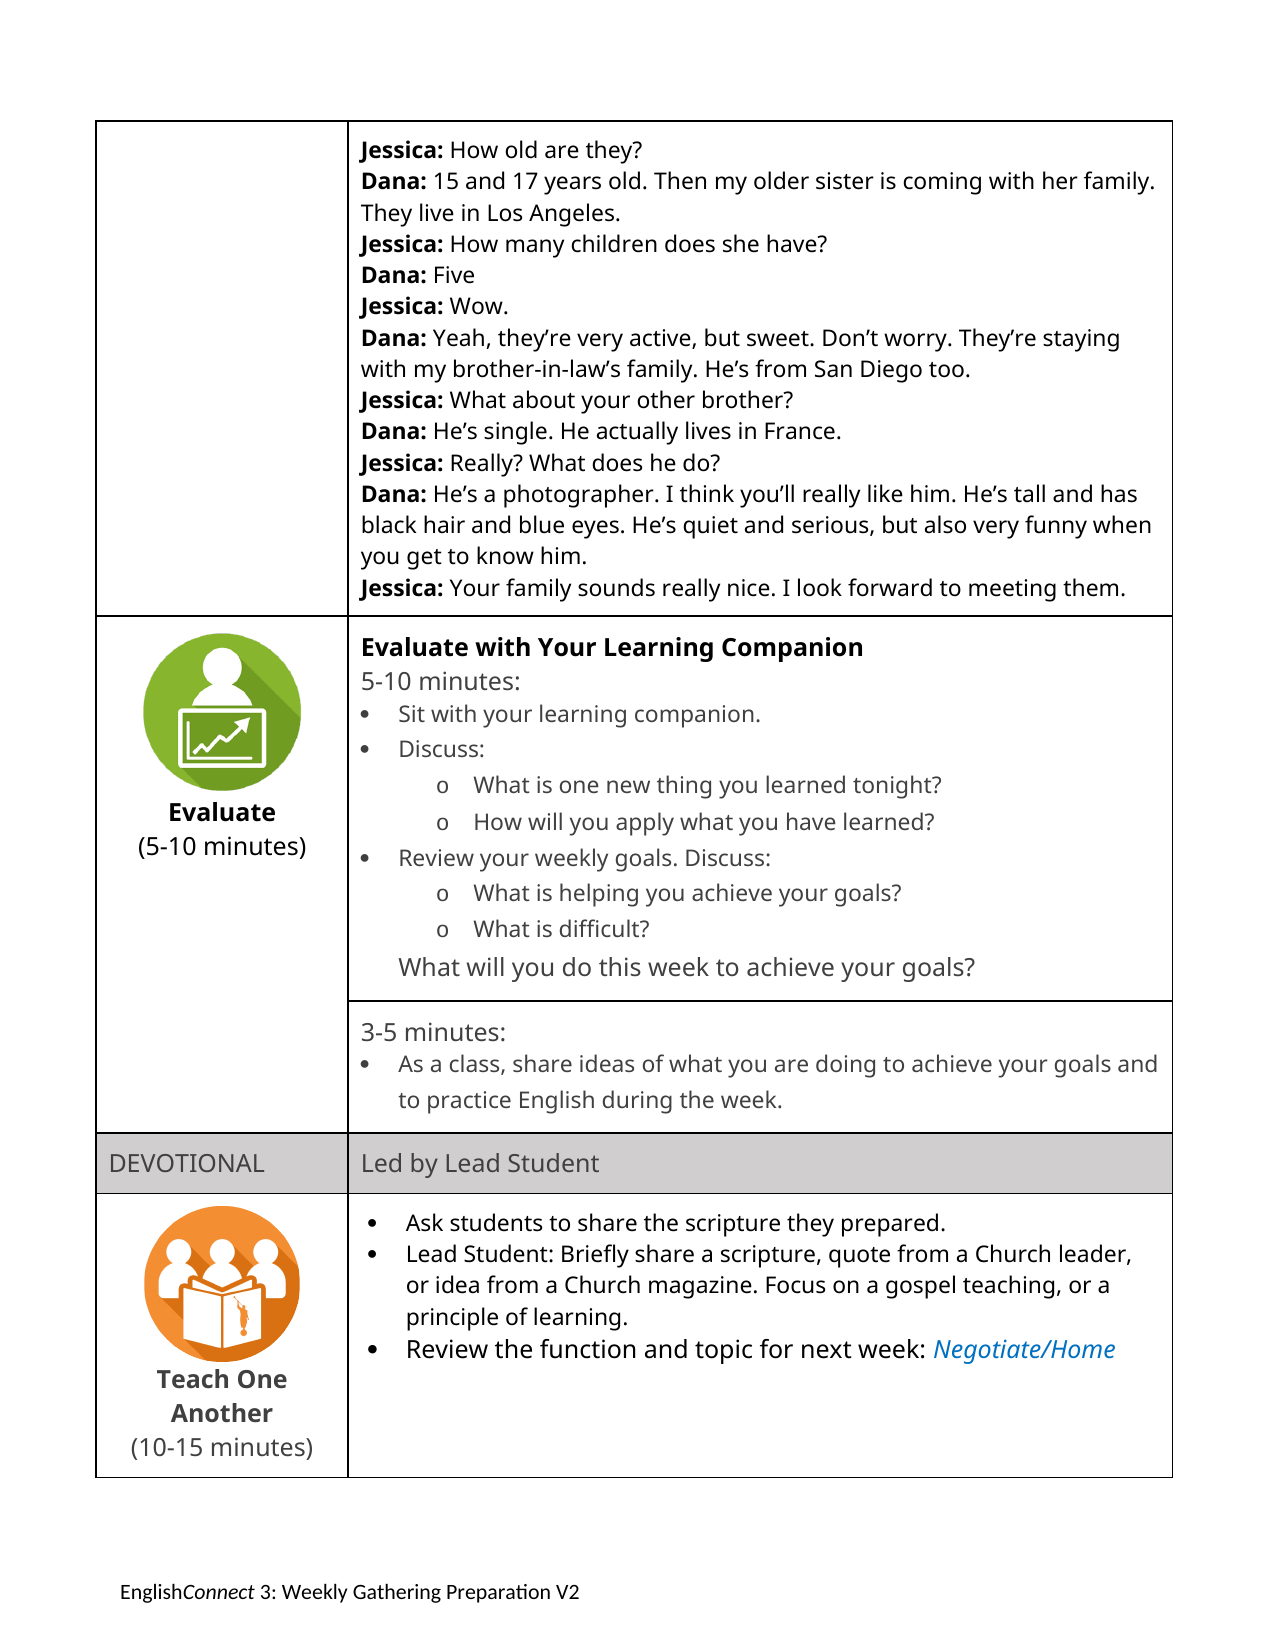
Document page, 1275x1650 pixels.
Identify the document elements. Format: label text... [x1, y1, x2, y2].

table_cell Led by Lead Student [349, 1134, 1172, 1193]
table_cell 3-5 minutes: As a class, share ideas of what you are doing to achieve your goals and to practice English during the week. [349, 1002, 1172, 1132]
table_cell Evaluate (5-10 minutes) [97, 617, 347, 1000]
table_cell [97, 122, 347, 615]
table_cell Evaluate with Your Learning Companion 5-10 minutes: Sit with your learning companion. Discuss: What is one new thing you learned tonight? How will you apply what you have learned? Review your weekly goals. Discuss: What is helping you achieve your goals? What is difficult? What will you do this week to achieve your goals? [349, 617, 1172, 1000]
table_cell [97, 1000, 347, 1132]
table_cell Ask students to share the scripture they prepared. Lead Student: Briefly share a scripture, quote from a Church leader, or idea from a Church magazine. Focus on a gospel teaching, or a principle of learning. Review the function and topic for next week: Negotiate/Home [349, 1194, 1172, 1477]
table_cell Teach One Another (10-15 minutes) [97, 1194, 347, 1477]
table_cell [349, 122, 1172, 615]
picture [144, 1206, 300, 1362]
table_cell DEVOTIONAL [97, 1134, 347, 1193]
picture [141, 629, 303, 795]
